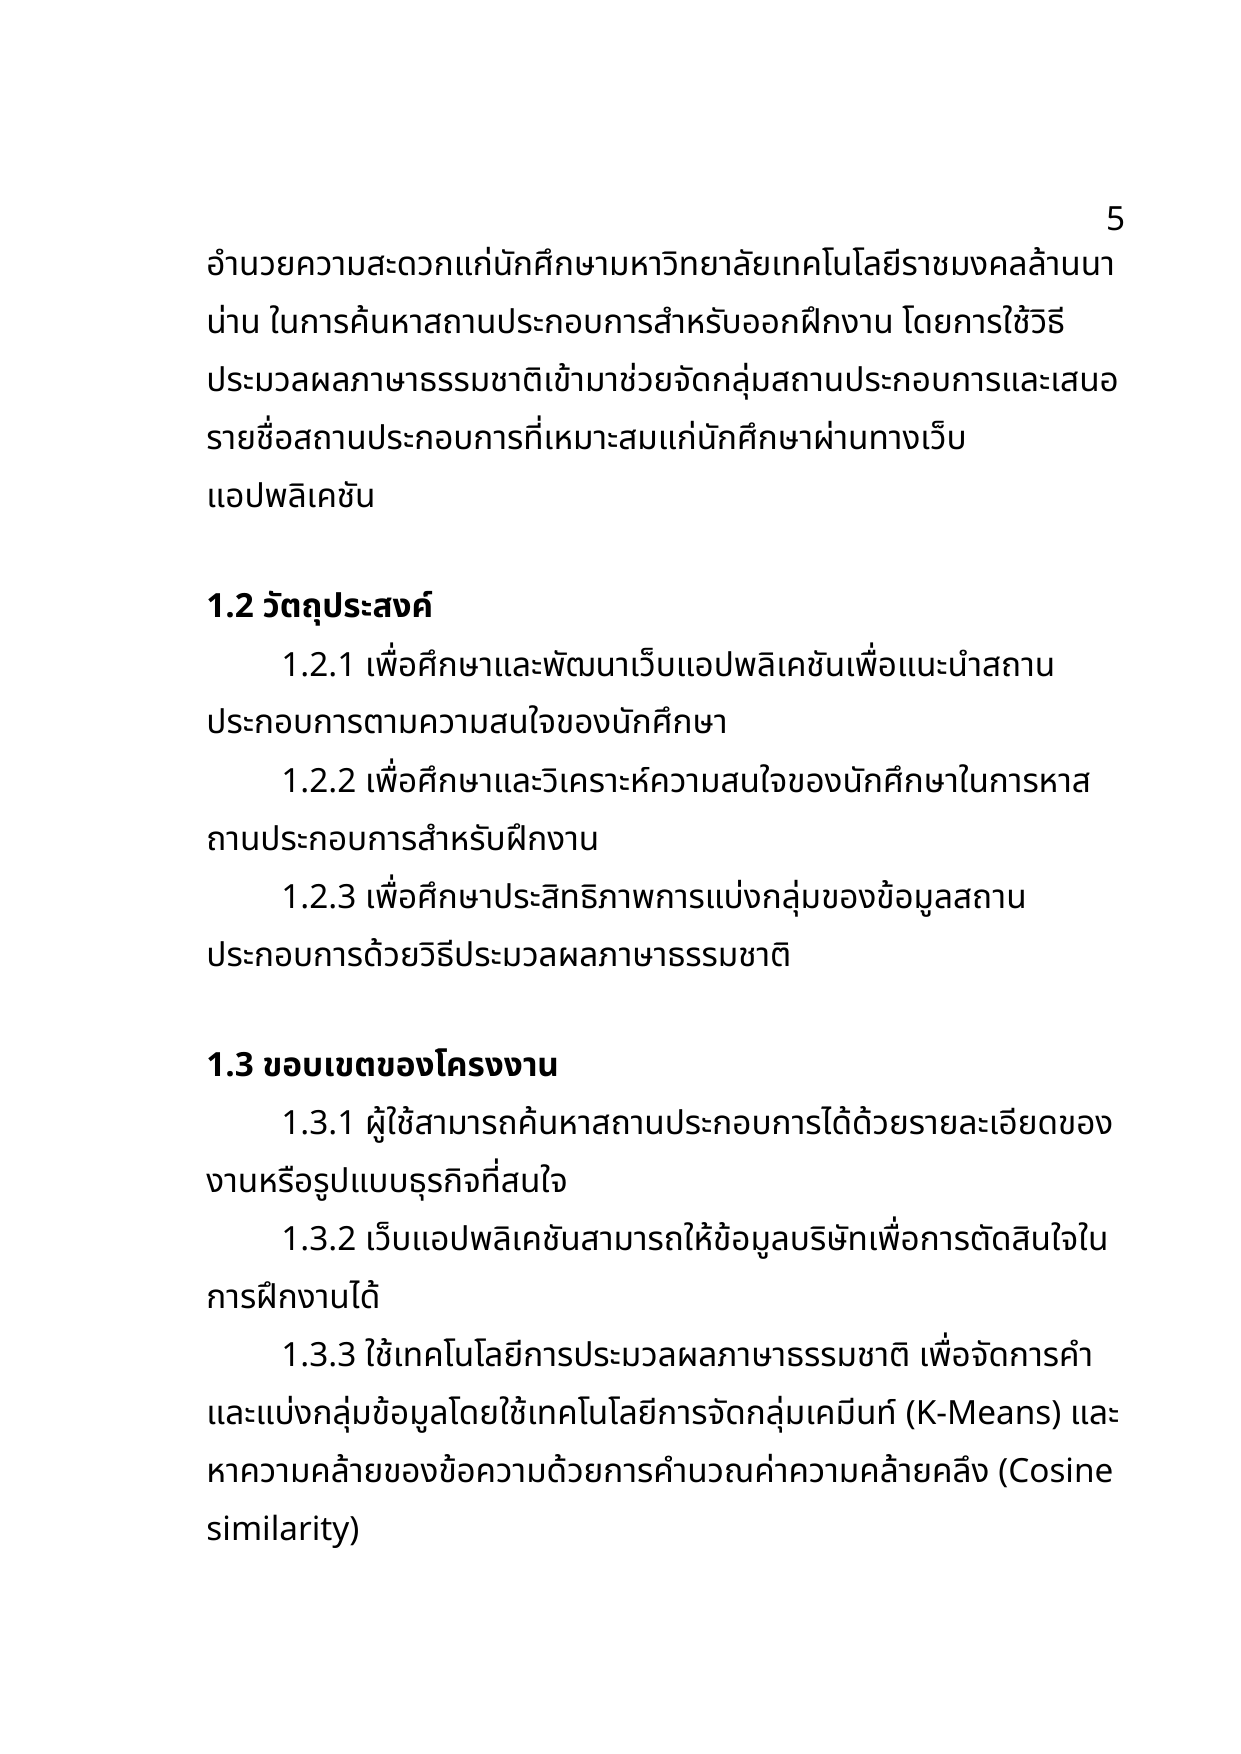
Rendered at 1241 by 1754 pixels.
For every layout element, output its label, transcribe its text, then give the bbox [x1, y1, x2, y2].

text 1.2.2 เพื่อศึกษาและวิเคราะห์ความสนใจของนักศึกษาในการหาสถานประกอบการสำหรับฝึกงาน [206, 756, 1125, 865]
text 1.2.1 เพื่อศึกษาและพัฒนาเว็บแอปพลิเคชันเพื่อแนะนำสถานประกอบการตามความสนใจของนักศึกษา [206, 640, 1125, 749]
text 1.3.2 เว็บแอปพลิเคชันสามารถให้ข้อมูลบริษัทเพื่อการตัดสินใจในการฝึกงานได้ [206, 1215, 1125, 1323]
subtitle 1.3 ขอบเขตของโครงงาน [206, 1041, 1125, 1091]
text 1.3.1 ผู้ใช้สามารถค้นหาสถานประกอบการได้ด้วยรายละเอียดของงานหรือรูปแบบธุรกิจที่สนใจ [206, 1099, 1125, 1207]
subtitle 1.2 วัตถุประสงค์ [206, 582, 1125, 633]
text 1.3.3 ใช้เทคโนโลยีการประมวลผลภาษาธรรมชาติ เพื่อจัดการคำและแบ่งกลุ่มข้อมูลโดยใช้เทคโนโลยีการจัดกลุ่มเคมีนท์ (K-Means) และหาความคล้ายของข้อความด้วยการคำนวณค่าความคล้ายคลึง (Cosine similarity) [206, 1331, 1125, 1550]
text 1.2.3 เพื่อศึกษาประสิทธิภาพการแบ่งกลุ่มของข้อมูลสถานประกอบการด้วยวิธีประมวลผลภาษาธรรมชาติ [206, 872, 1125, 981]
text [206, 240, 1125, 522]
